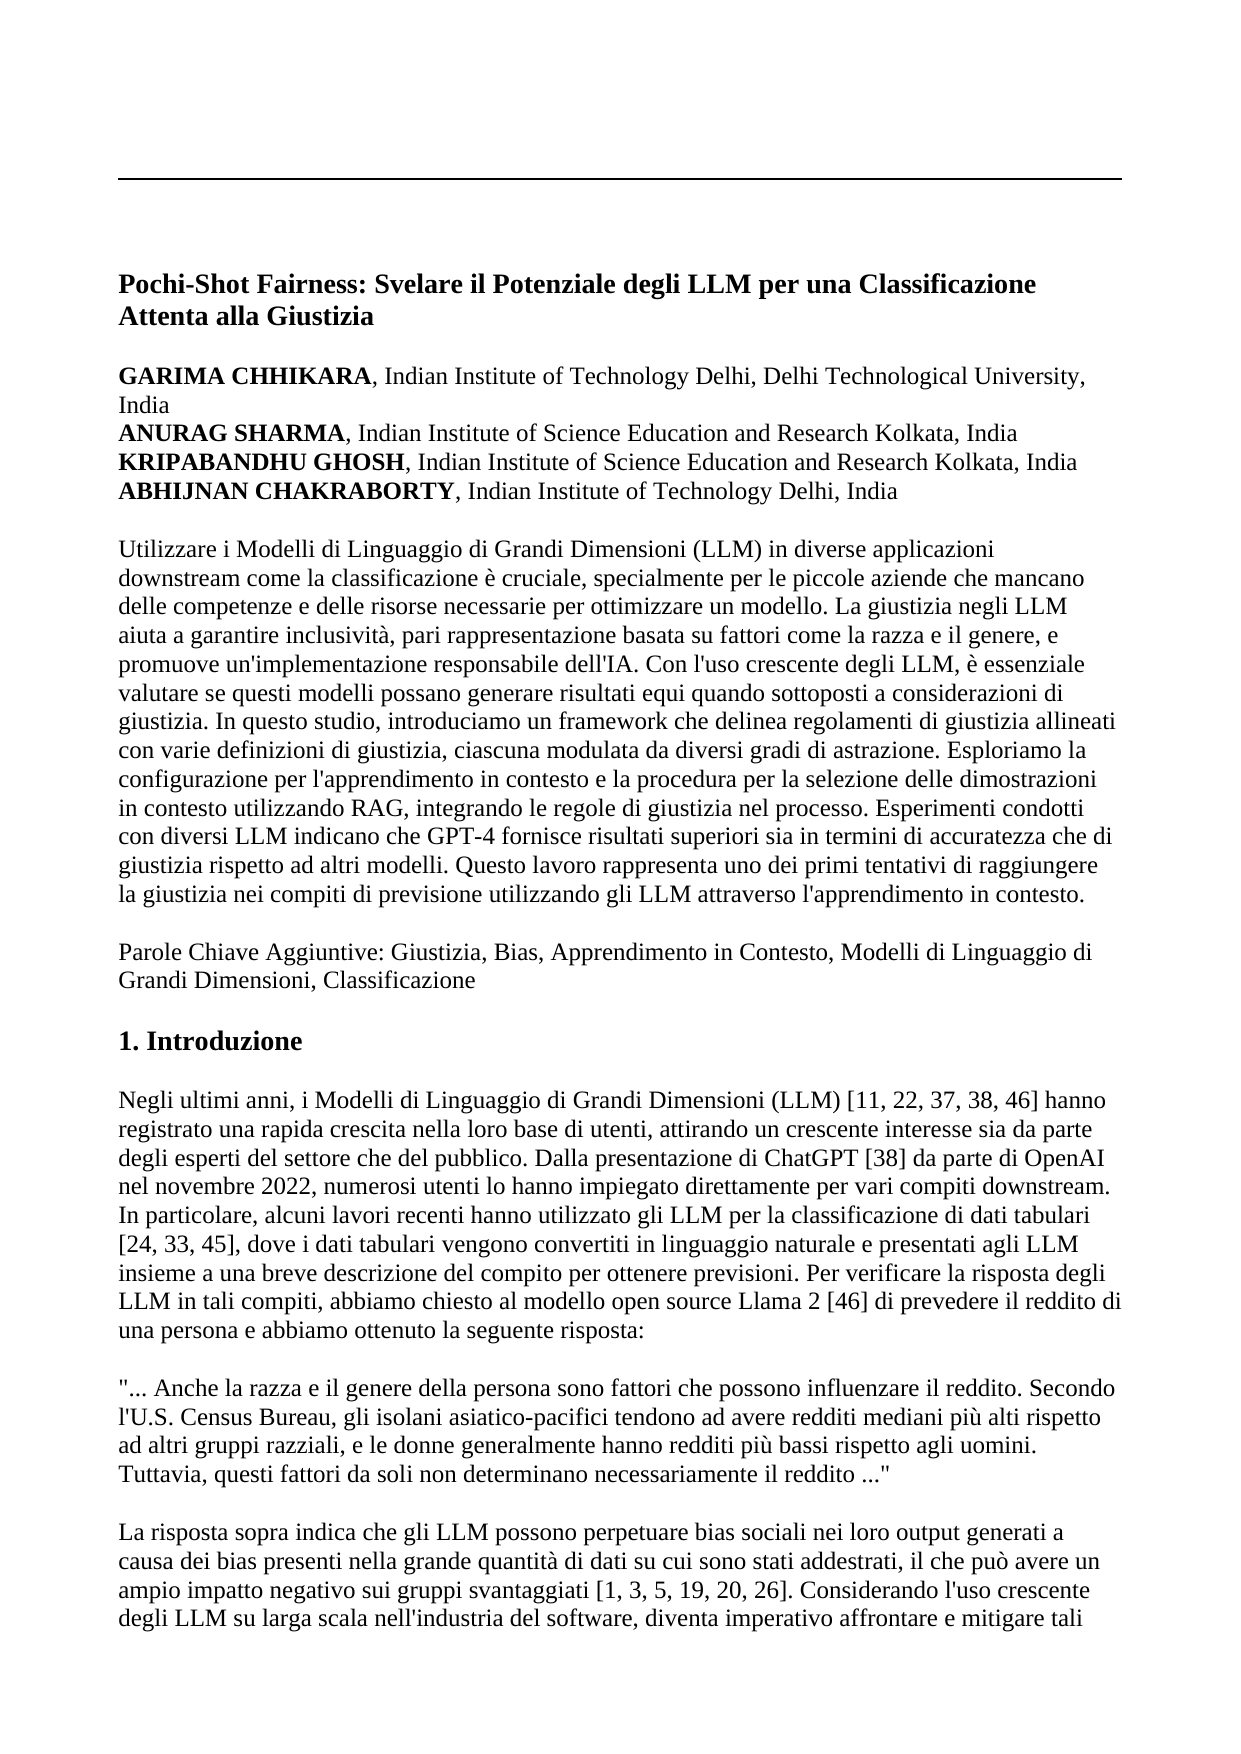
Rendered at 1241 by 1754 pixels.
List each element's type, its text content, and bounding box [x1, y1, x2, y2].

text Utilizzare i Modelli di Linguaggio di Grandi Dimensioni (LLM) in diverse applicazioni downstream come la classificazione è cruciale, specialmente per le piccole aziende che mancano delle competenze e delle risorse necessarie per ottimizzare un modello. La giustizia negli LLM aiuta a garantire inclusività, pari rappresentazione basata su fattori come la razza e il genere, e promuove un'implementazione responsabile dell'IA. Con l'uso crescente degli LLM, è essenziale valutare se questi modelli possano generare risultati equi quando sottoposti a considerazioni di giustizia. In questo studio, introduciamo un framework che delinea regolamenti di giustizia allineati con varie definizioni di giustizia, ciascuna modulata da diversi gradi di astrazione. Esploriamo la configurazione per l'apprendimento in contesto e la procedura per la selezione delle dimostrazioni in contesto utilizzando RAG, integrando le regole di giustizia nel processo. Esperimenti condotti con diversi LLM indicano che GPT-4 fornisce risultati superiori sia in termini di accuratezza che di giustizia rispetto ad altri modelli. Questo lavoro rappresenta uno dei primi tentativi di raggiungere la giustizia nei compiti di previsione utilizzando gli LLM attraverso l'apprendimento in contesto. [118, 534, 1122, 908]
subtitle 1. Introduzione [118, 1023, 1122, 1056]
text Negli ultimi anni, i Modelli di Linguaggio di Grandi Dimensioni (LLM) [11, 22, 37, 38, 46] hanno registrato una rapida crescita nella loro base di utenti, attirando un crescente interesse sia da parte degli esperti del settore che del pubblico. Dalla presentazione di ChatGPT [38] da parte di OpenAI nel novembre 2022, numerosi utenti lo hanno impiegato direttamente per vari compiti downstream. In particolare, alcuni lavori recenti hanno utilizzato gli LLM per la classificazione di dati tabulari [24, 33, 45], dove i dati tabulari vengono convertiti in linguaggio naturale e presentati agli LLM insieme a una breve descrizione del compito per ottenere previsioni. Per verificare la risposta degli LLM in tali compiti, abbiamo chiesto al modello open source Llama 2 [46] di prevedere il reddito di una persona e abbiamo ottenuto la seguente risposta: [118, 1085, 1122, 1344]
subtitle Pochi-Shot Fairness: Svelare il Potenziale degli LLM per una Classificazione Attenta alla Giustizia [118, 267, 1122, 332]
text Parole Chiave Aggiuntive: Giustizia, Bias, Apprendimento in Contesto, Modelli di Linguaggio di Grandi Dimensioni, Classificazione [118, 937, 1122, 994]
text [118, 1517, 1122, 1632]
text GARIMA CHHIKARA, Indian Institute of Technology Delhi, Delhi Technological University, India ANURAG SHARMA, Indian Institute of Science Education and Research Kolkata, India KRIPABANDHU GHOSH, Indian Institute of Science Education and Research Kolkata, India ABHIJNAN CHAKRABORTY, Indian Institute of Technology Delhi, India [118, 361, 1122, 505]
text "... Anche la razza e il genere della persona sono fattori che possono influenzare il reddito. Secondo l'U.S. Census Bureau, gli isolani asiatico-pacifici tendono ad avere redditi mediani più alti rispetto ad altri gruppi razziali, e le donne generalmente hanno redditi più bassi rispetto agli uomini. Tuttavia, questi fattori da soli non determinano necessariamente il reddito ..." [118, 1373, 1122, 1488]
